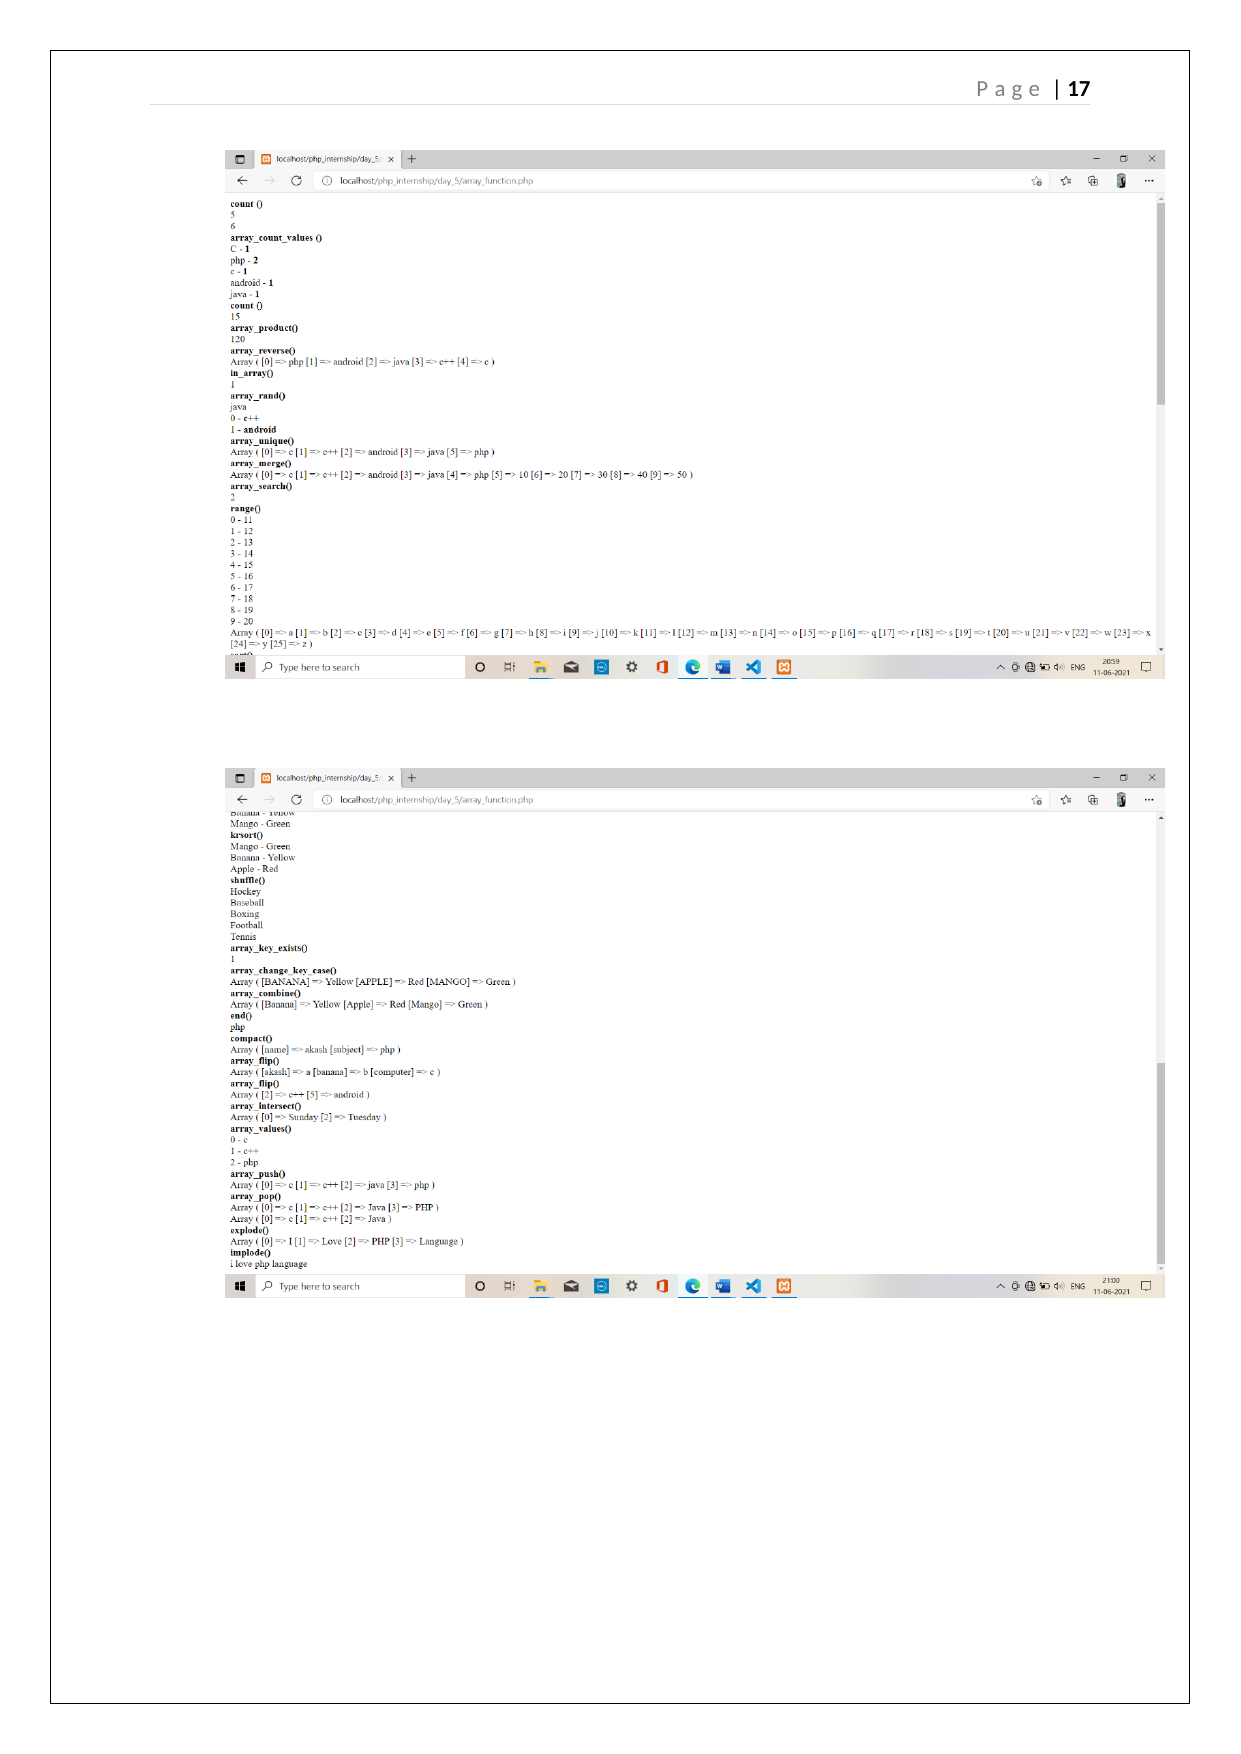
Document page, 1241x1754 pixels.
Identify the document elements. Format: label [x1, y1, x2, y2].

picture [225, 150, 1166, 679]
picture [225, 768, 1166, 1298]
